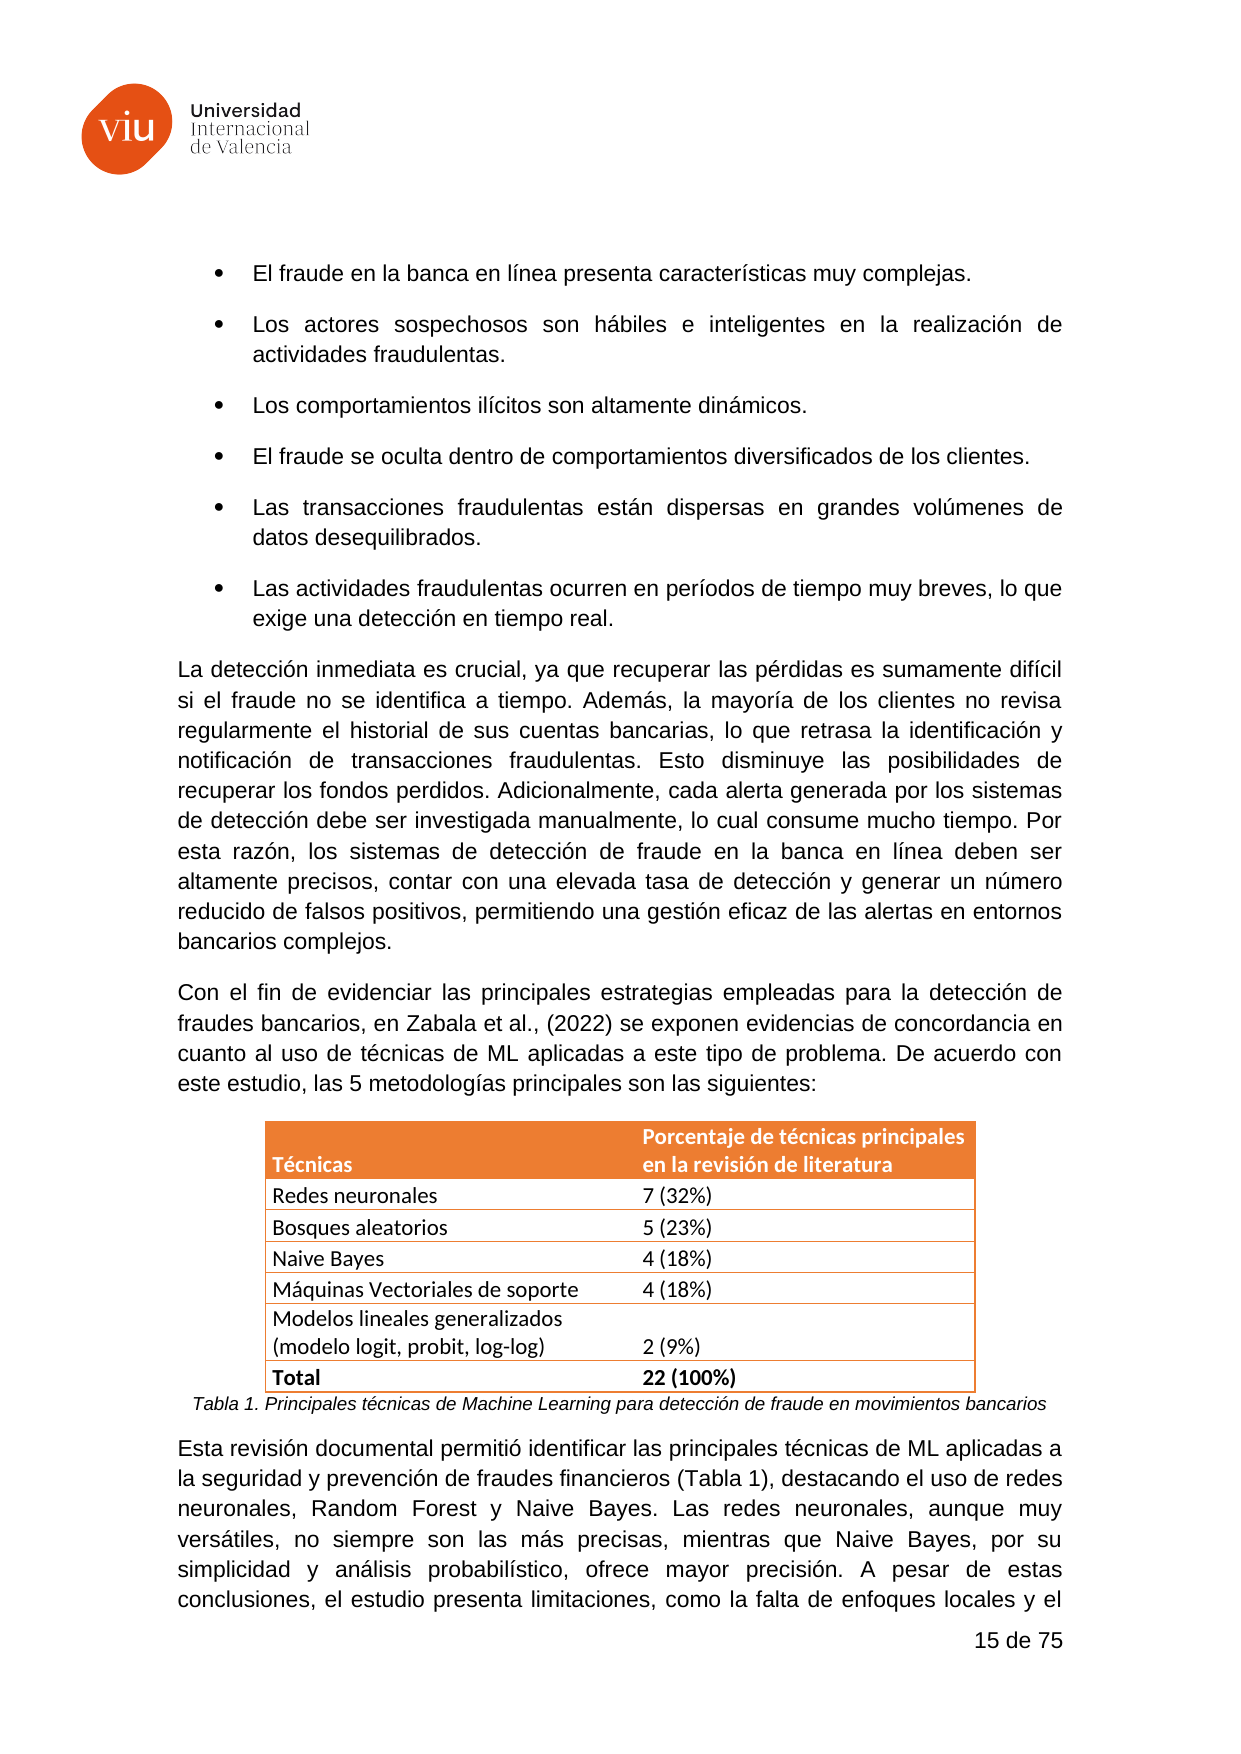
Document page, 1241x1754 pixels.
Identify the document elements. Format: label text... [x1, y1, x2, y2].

text La detección inmediata es crucial, ya que recuperar las pérdidas es sumamente difícil si el fraude no se identifica a tiempo. Además, la mayoría de los clientes no revisa regularmente el historial de sus cuentas bancarias, lo que retrasa la identificación y notificación de transacciones fraudulentas. Esto disminuye las posibilidades de recuperar los fondos perdidos. Adicionalmente, cada alerta generada por los sistemas de detección debe ser investigada manualmente, lo cual consume mucho tiempo. Por esta razón, los sistemas de detección de fraude en la banca en línea deben ser altamente precisos, contar con una elevada tasa de detección y generar un número reducido de falsos positivos, permitiendo una gestión eficaz de las alertas en entornos bancarios complejos. [177, 656, 1063, 955]
list El fraude se oculta dentro de comportamientos diversificados de los clientes. [215, 443, 1063, 469]
table_cell Máquinas Vectoriales de soporte [266, 1273, 635, 1303]
list Los comportamientos ilícitos son altamente dinámicos. [215, 392, 1063, 418]
table_cell Total [266, 1361, 635, 1391]
list Las actividades fraudulentas ocurren en períodos de tiempo muy breves, lo que exige una detección en tiempo real. [215, 575, 1063, 632]
picture [60, 62, 330, 197]
table_header Porcentaje de técnicas principales en la revisión de literatura [635, 1122, 974, 1178]
table_cell 4 (18%) [635, 1273, 974, 1303]
table_cell Naive Bayes [266, 1242, 635, 1272]
table_cell 4 (18%) [635, 1242, 974, 1272]
text Con el fin de evidenciar las principales estrategias empleadas para la detección de fraudes bancarios, en Zabala et al., (2022) se exponen evidencias de concordancia en cuanto al uso de técnicas de ML aplicadas a este tipo de problema. De acuerdo con este estudio, las 5 metodologías principales son las siguientes: [177, 979, 1063, 1096]
list Las transacciones fraudulentas están dispersas en grandes volúmenes de datos desequilibrados. [215, 494, 1063, 551]
table_cell 5 (23%) [635, 1210, 974, 1241]
table_cell 2 (9%) [635, 1304, 974, 1360]
list Los actores sospechosos son hábiles e inteligentes en la realización de actividades fraudulentas. [215, 311, 1063, 367]
table_cell 7 (32%) [635, 1179, 974, 1209]
table_cell Modelos lineales generalizados (modelo logit, probit, log-log) [266, 1304, 635, 1360]
table_header Técnicas [266, 1122, 635, 1178]
list El fraude en la banca en línea presenta características muy complejas. [215, 259, 1063, 286]
table_cell Bosques aleatorios [266, 1210, 635, 1241]
table_cell 22 (100%) [635, 1361, 974, 1391]
table_cell Redes neuronales [266, 1179, 635, 1209]
